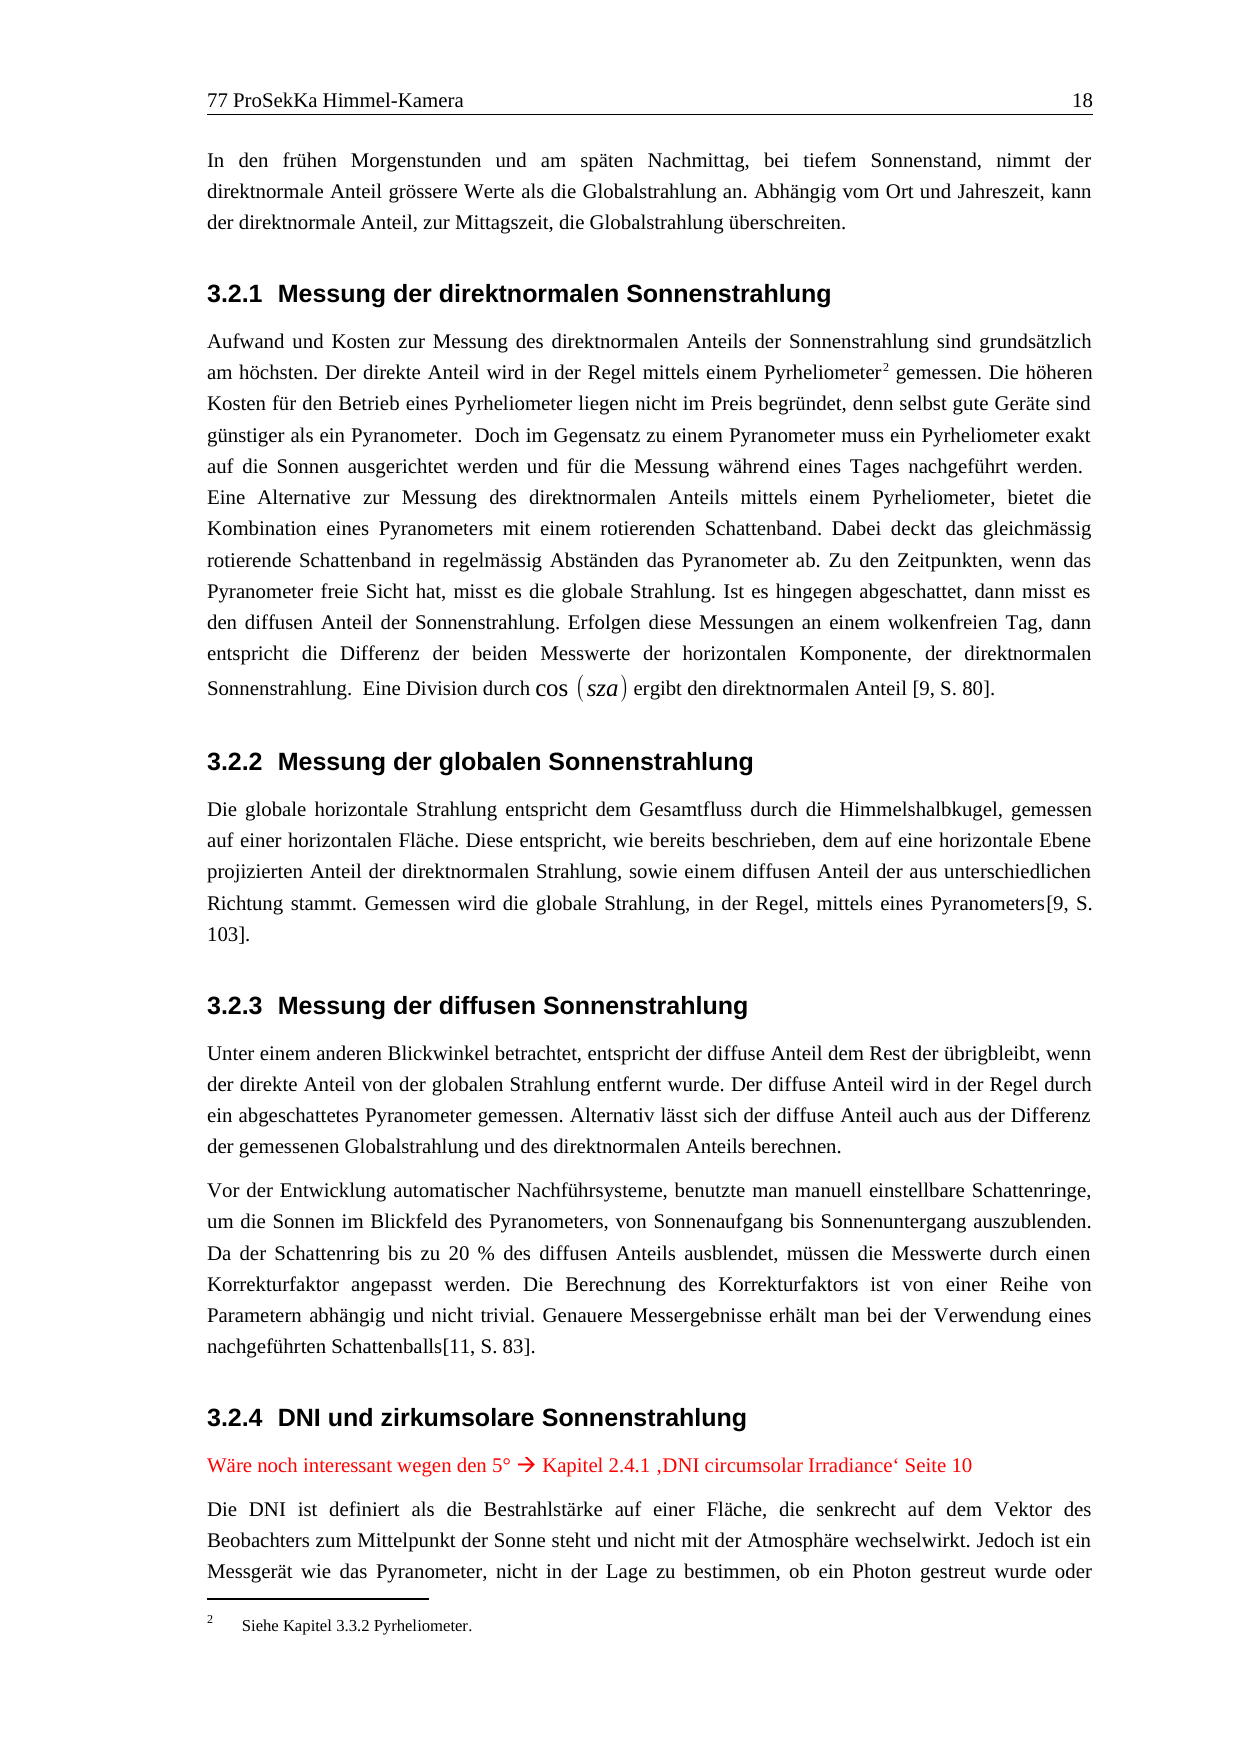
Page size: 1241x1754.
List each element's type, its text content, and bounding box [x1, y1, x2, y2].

text Vor der Entwicklung automatischer Nachführsysteme, benutzte man manuell einstellbare Schattenringe, um die Sonnen im Blickfeld des Pyranometers, von Sonnenaufgang bis Sonnenuntergang auszublenden. Da der Schattenring bis zu 20 % des diffusen Anteils ausblendet, müssen die Messwerte durch einen Korrekturfaktor angepasst werden. Die Berechnung des Korrekturfaktors ist von einer Reihe von Parametern abhängig und nicht trivial. Genauere Messergebnisse erhält man bei der Verwendung eines nachgeführten Schattenballs[11, S. 83]. [207, 1178, 1093, 1358]
text Wäre noch interessant wegen den 5° Kapitel 2.4.1 ‚DNI circumsolar Irradiance‘ Seite 10 [207, 1453, 1093, 1477]
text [207, 1497, 1093, 1583]
text In den frühen Morgenstunden und am späten Nachmittag, bei tiefem Sonnenstand, nimmt der direktnormale Anteil grössere Werte als die Globalstrahlung an. Abhängig vom Ort und Jahreszeit, kann der direktnormale Anteil, zur Mittagszeit, die Globalstrahlung überschreiten. [207, 148, 1093, 234]
subtitle Messung der globalen Sonnenstrahlung [207, 747, 1093, 776]
text Unter einem anderen Blickwinkel betrachtet, entspricht der diffuse Anteil dem Rest der übrigbleibt, wenn der direkte Anteil von der globalen Strahlung entfernt wurde. Der diffuse Anteil wird in der Regel durch ein abgeschattetes Pyranometer gemessen. Alternativ lässt sich der diffuse Anteil auch aus der Differenz der gemessenen Globalstrahlung und des direktnormalen Anteils berechnen. [207, 1041, 1093, 1158]
text Aufwand und Kosten zur Messung des direktnormalen Anteils der Sonnenstrahlung sind grundsätzlich am höchsten. Der direkte Anteil wird in der Regel mittels einem Pyrheliometer gemessen. Die höheren Kosten für den Betrieb eines Pyrheliometer liegen nicht im Preis begründet, denn selbst gute Geräte sind günstiger als ein Pyranometer. Doch im Gegensatz zu einem Pyranometer muss ein Pyrheliometer exakt auf die Sonnen ausgerichtet werden und für die Messung während eines Tages nachgeführt werden. Eine Alternative zur Messung des direktnormalen Anteils mittels einem Pyrheliometer, bietet die Kombination eines Pyranometers mit einem rotierenden Schattenband. Dabei deckt das gleichmässig rotierende Schattenband in regelmässig Abständen das Pyranometer ab. Zu den Zeitpunkten, wenn das Pyranometer freie Sicht hat, misst es die globale Strahlung. Ist es hingegen abgeschattet, dann misst es den diffusen Anteil der Sonnenstrahlung. Erfolgen diese Messungen an einem wolkenfreien Tag, dann entspricht die Differenz der beiden Messwerte der horizontalen Komponente, der direktnormalen Sonnenstrahlung. Eine Division durch ergibt den direktnormalen Anteil [9, S. 80]. [207, 329, 1093, 702]
subtitle Messung der direktnormalen Sonnenstrahlung [207, 279, 1093, 308]
subtitle DNI und zirkumsolare Sonnenstrahlung [207, 1403, 1093, 1432]
text Die globale horizontale Strahlung entspricht dem Gesamtfluss durch die Himmelshalbkugel, gemessen auf einer horizontalen Fläche. Diese entspricht, wie bereits beschrieben, dem auf eine horizontale Ebene projizierten Anteil der direktnormalen Strahlung, sowie einem diffusen Anteil der aus unterschiedlichen Richtung stammt. Gemessen wird die globale Strahlung, in der Regel, mittels eines Pyranometers[9, S. 103]. [207, 797, 1093, 946]
subtitle Messung der diffusen Sonnenstrahlung [207, 991, 1093, 1019]
